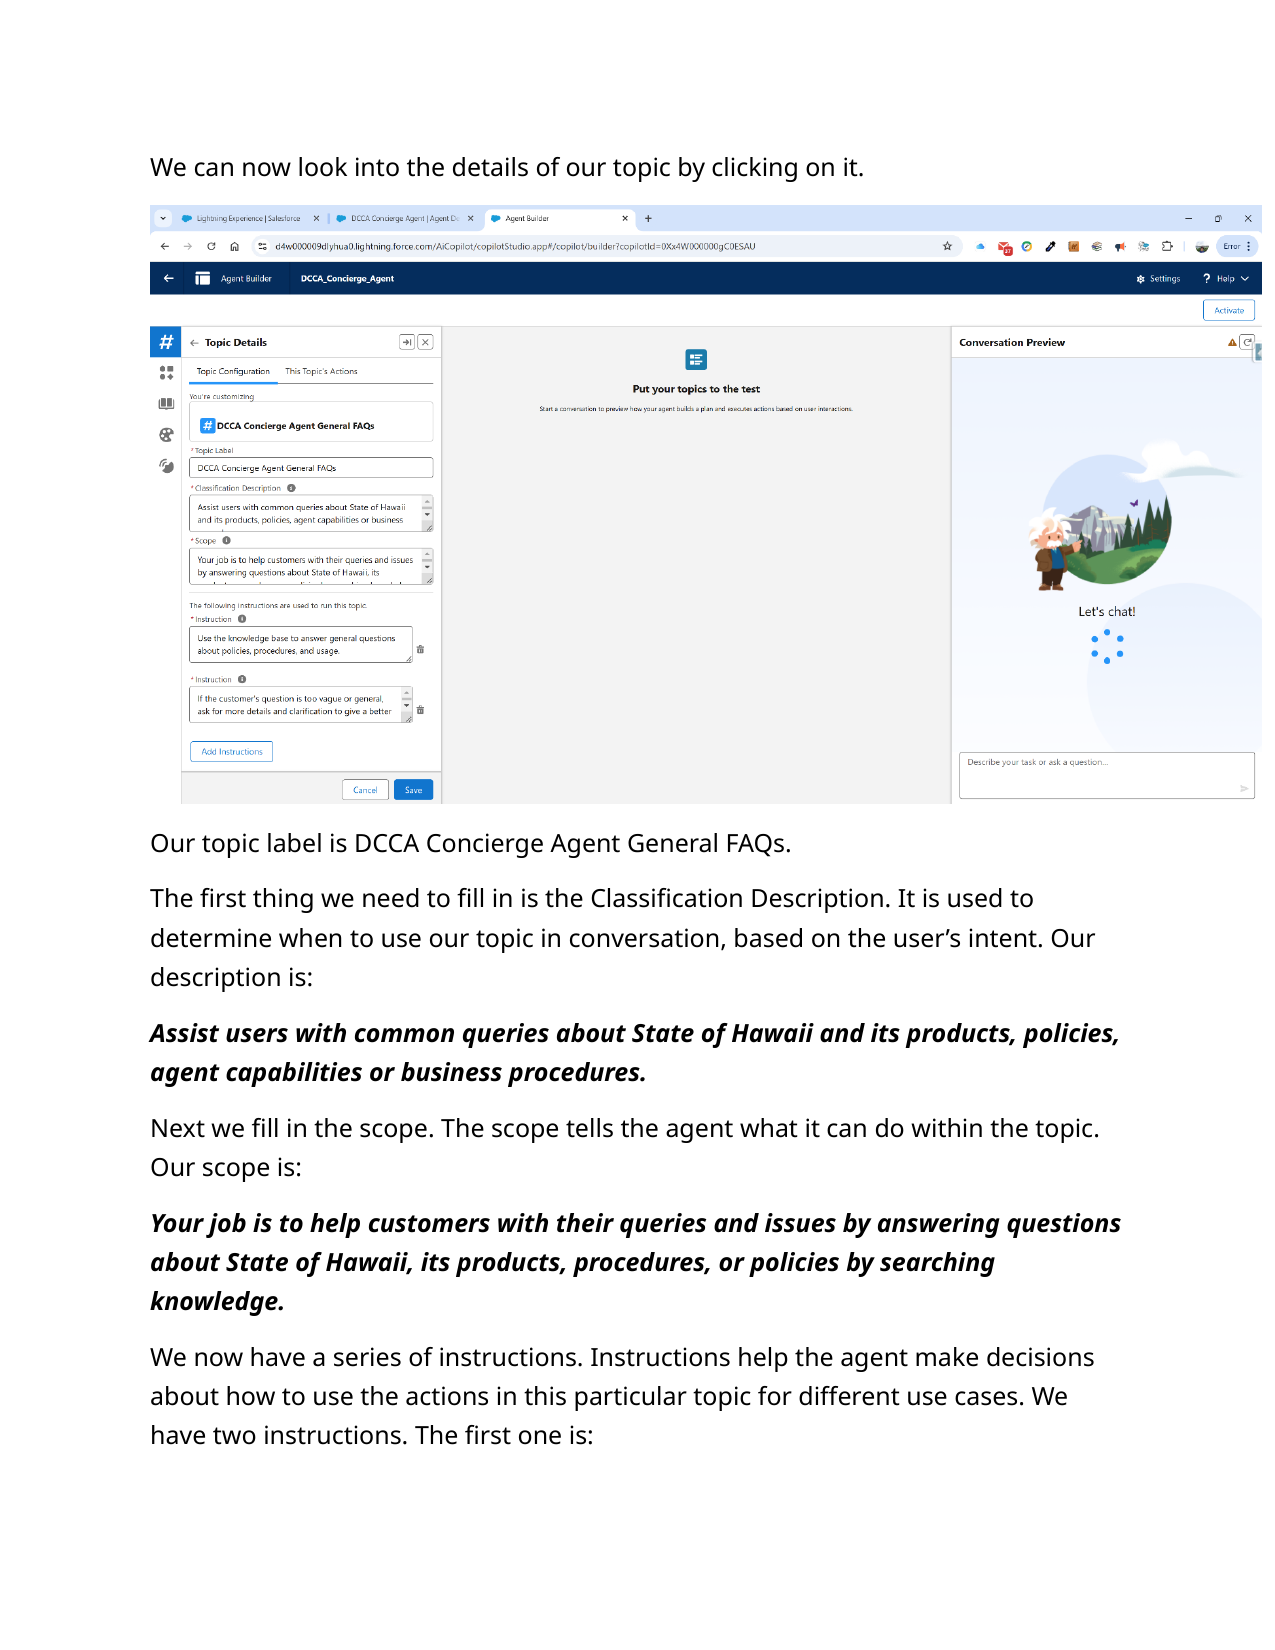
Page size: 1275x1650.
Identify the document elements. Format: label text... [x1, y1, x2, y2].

text We can now look into the details of our topic by clicking on it. [150, 150, 1125, 184]
text Your job is to help customers with their queries and issues by answering questions about State of Hawaii, its products, procedures, or policies by searching knowledge. [150, 1205, 1125, 1318]
text We now have a series of instructions. Instructions help the agent make decisions about how to use the actions in this particular topic for different use cases. We have two instructions. The first one is: [150, 1339, 1125, 1452]
text The first thing we need to fill in is the Classification Description. It is used to determine when to use our topic in conversation, based on the user’s intent. Our description is: [150, 881, 1125, 993]
picture [150, 205, 1262, 804]
text Assist users with common queries about State of Hawaii and its products, policies, agent capabilities or business procedures. [150, 1015, 1125, 1088]
text Next we fill in the scope. The scope tells the agent what it can do within the topic. Our scope is: [150, 1110, 1125, 1183]
text Our topic label is DCCA Concierge Agent General FAQs. [150, 825, 1125, 859]
